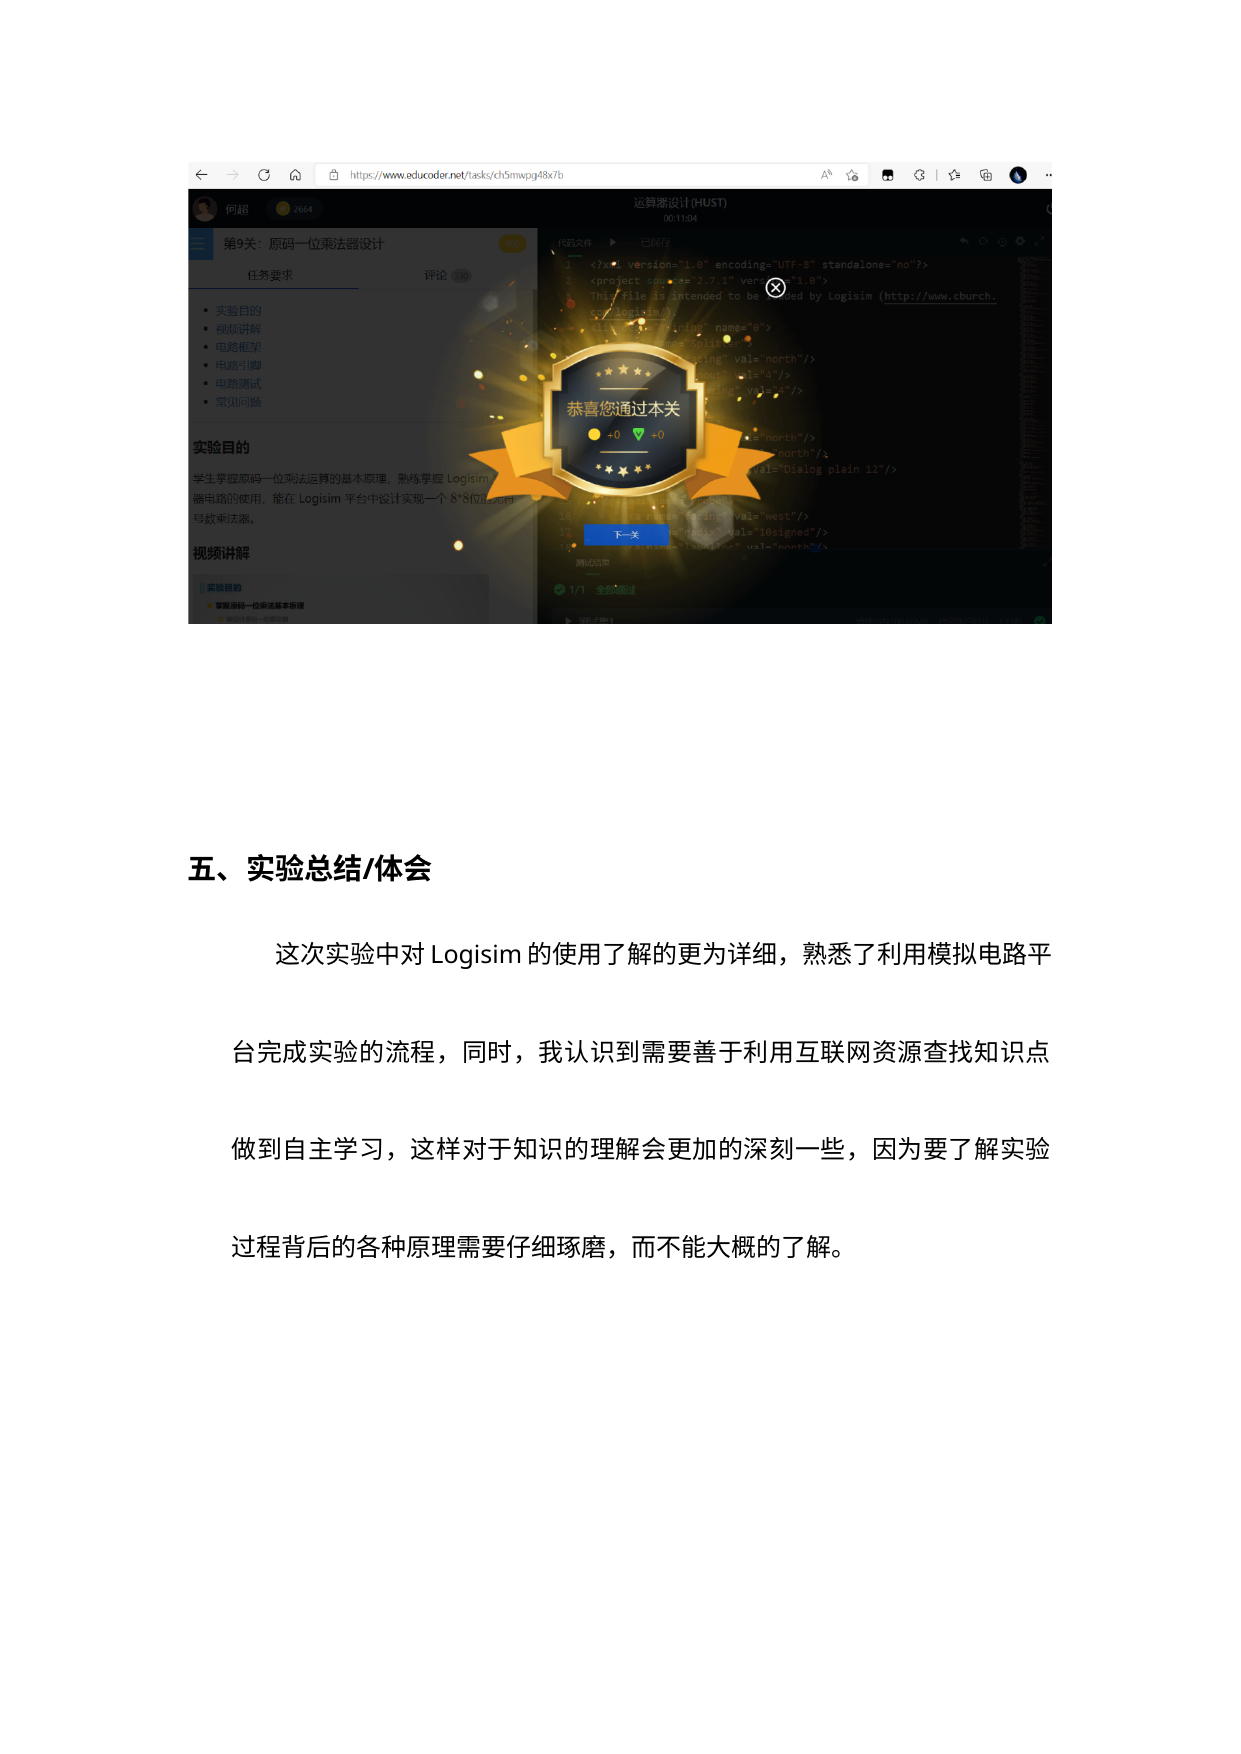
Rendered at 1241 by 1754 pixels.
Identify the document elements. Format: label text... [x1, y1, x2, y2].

picture [188, 162, 1052, 624]
list 实验总结/体会 [187, 834, 1053, 899]
list 这次实验中对Logisim的使用了解的更为详细，熟悉了利用模拟电路平台完成实验的流程，同时，我认识到需要善于利用互联网资源查找知识点做到自主学习，这样对于知识的理解会更加的深刻一些，因为要了解实验过程背后的各种原理需要仔细琢磨，而不能大概的了解。 [231, 920, 1053, 1278]
